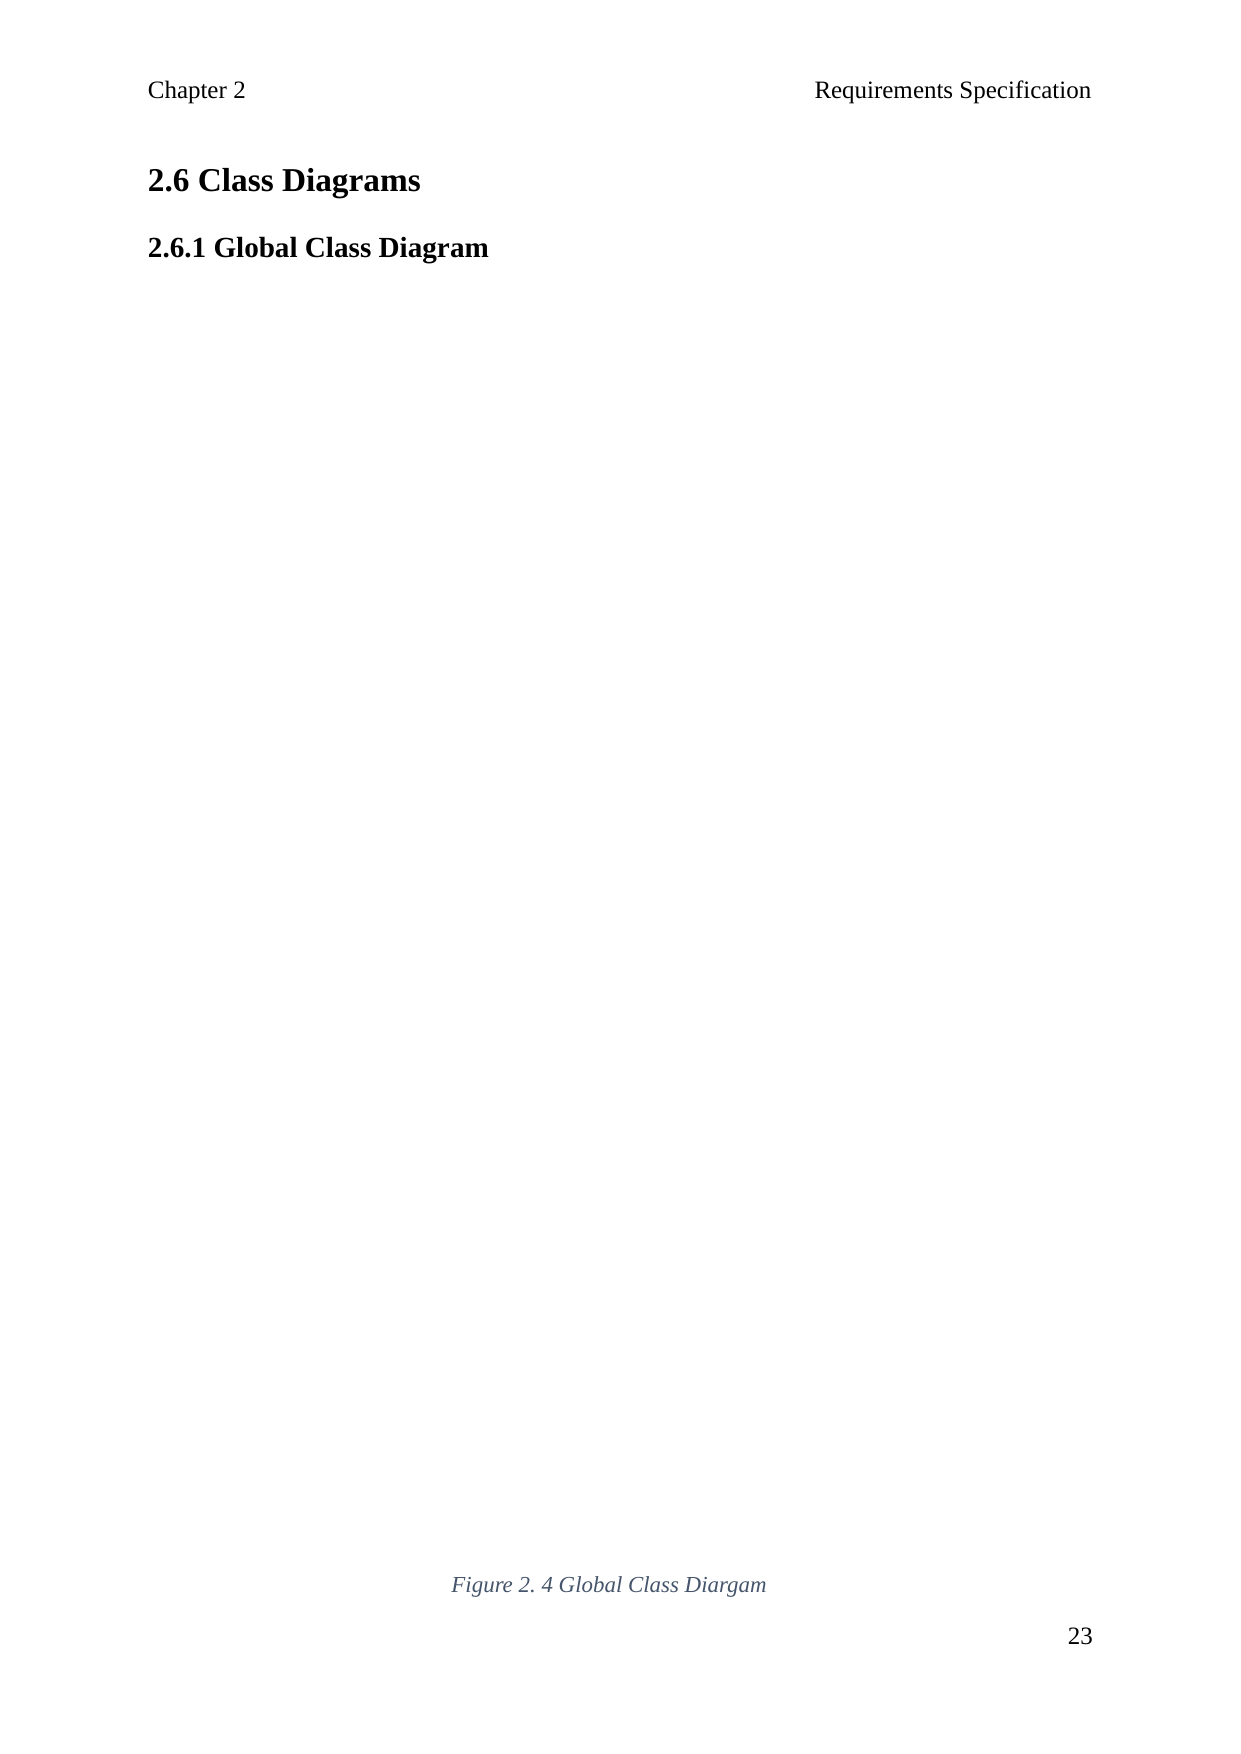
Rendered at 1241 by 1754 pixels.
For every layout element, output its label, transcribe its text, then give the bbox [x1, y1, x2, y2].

text 2.6.1 Global Class Diagram [148, 230, 1092, 264]
subtitle 2.6 Class Diagrams [148, 160, 1092, 198]
